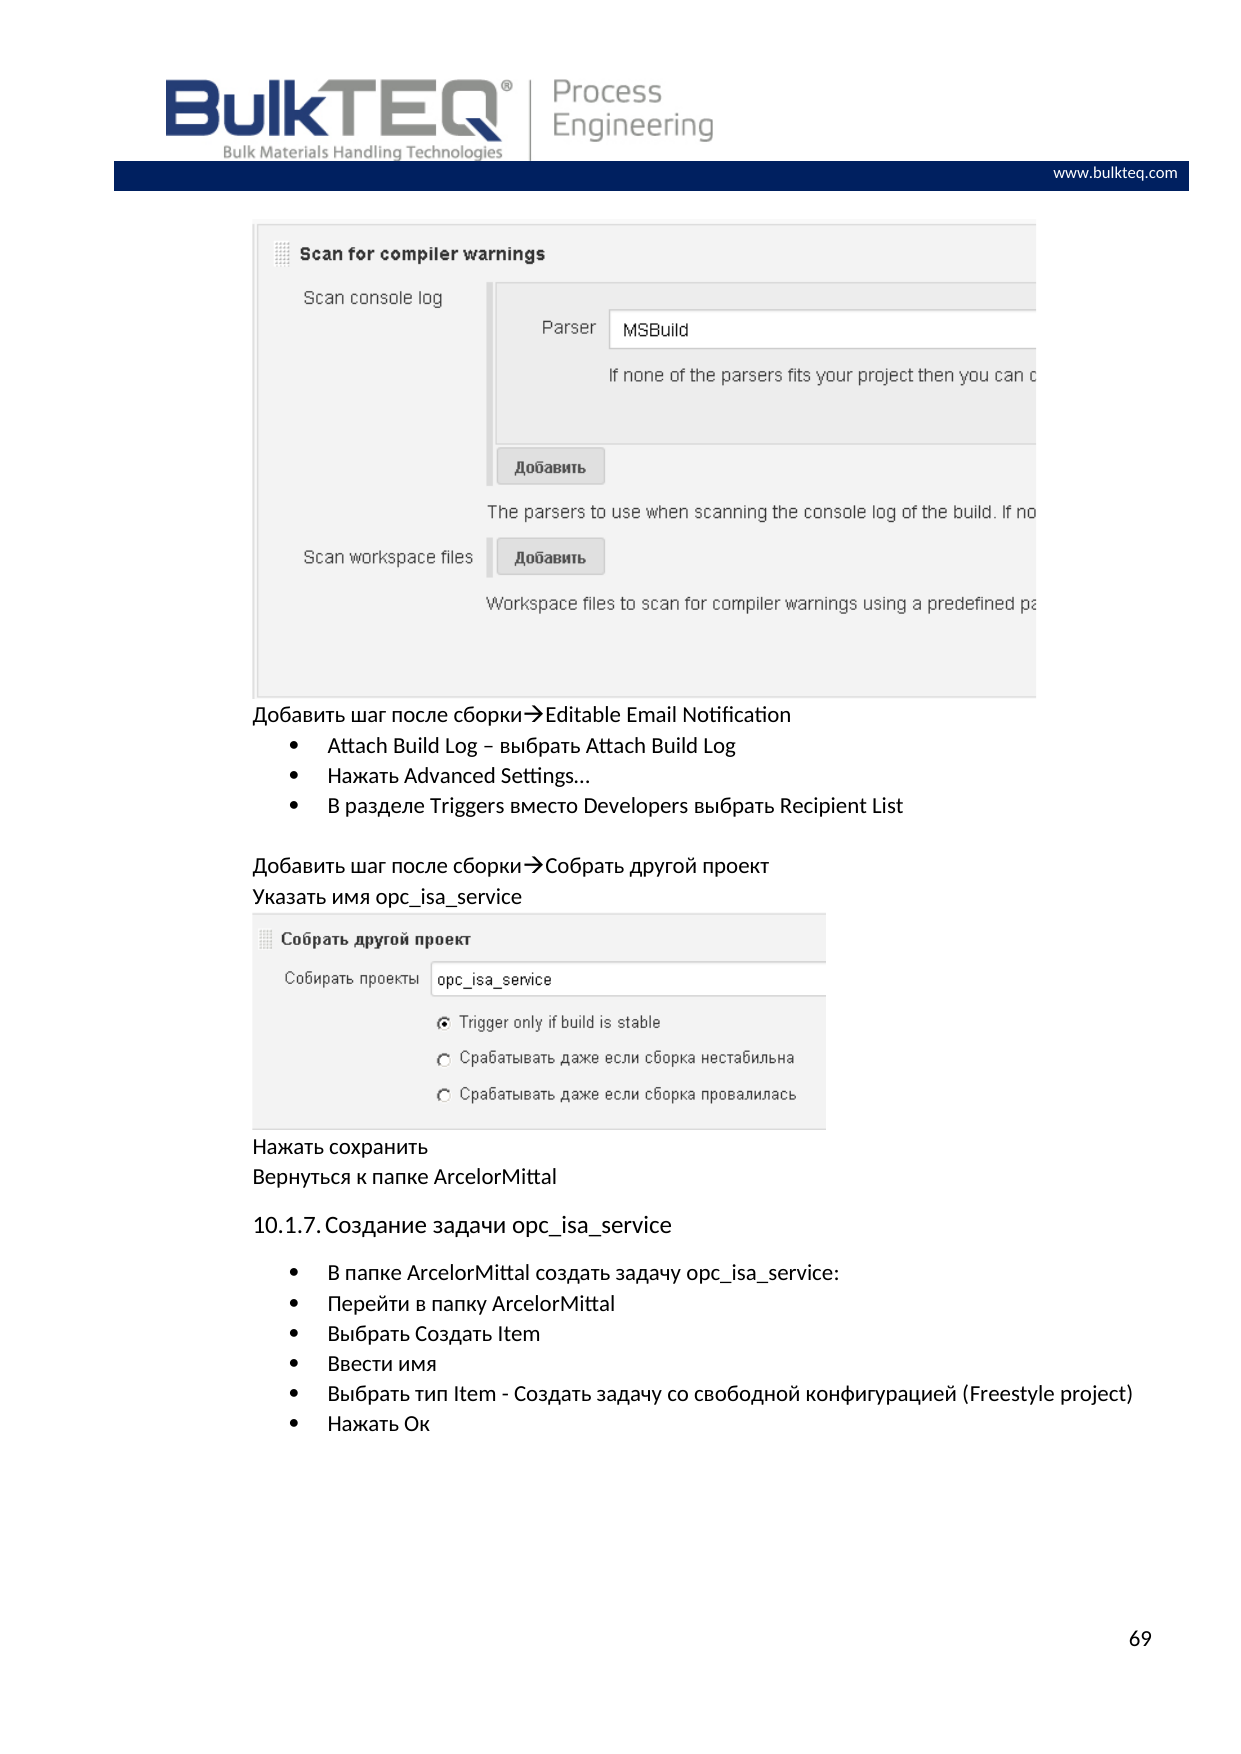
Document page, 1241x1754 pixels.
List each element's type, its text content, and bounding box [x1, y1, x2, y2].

list Ввести имя [290, 1349, 1152, 1377]
list Указать имя opc_isa_service [252, 882, 1152, 910]
list Выбрать Создать Item [290, 1319, 1152, 1347]
list Добавить шаг после сборкиEditable Email Notification [252, 701, 1152, 729]
list В разделе Triggers вместо Developers выбрать Recipient List [290, 791, 1152, 819]
list Нажать Ок [290, 1409, 1152, 1437]
picture [166, 78, 713, 161]
list Перейти в папку ArcelorMittal [290, 1289, 1152, 1317]
list Выбрать тип Item - Создать задачу со свободной конфигурацией (Freestyle project) [290, 1379, 1152, 1407]
picture [252, 219, 1037, 699]
picture [252, 912, 826, 1130]
list В папке ArcelorMittal создать задачу opc_isa_service: [290, 1258, 1152, 1286]
list Добавить шаг после сборкиСобрать другой проект [252, 852, 1152, 880]
list Нажать сохранить [252, 1132, 1152, 1160]
list Нажать Advanced Settings… [290, 761, 1152, 789]
subtitle Создание задачи opc_isa_service [252, 1209, 1152, 1239]
list Attach Build Log – выбрать Attach Build Log [290, 731, 1152, 759]
list Вернуться к папке ArcelorMittal [252, 1162, 1152, 1190]
